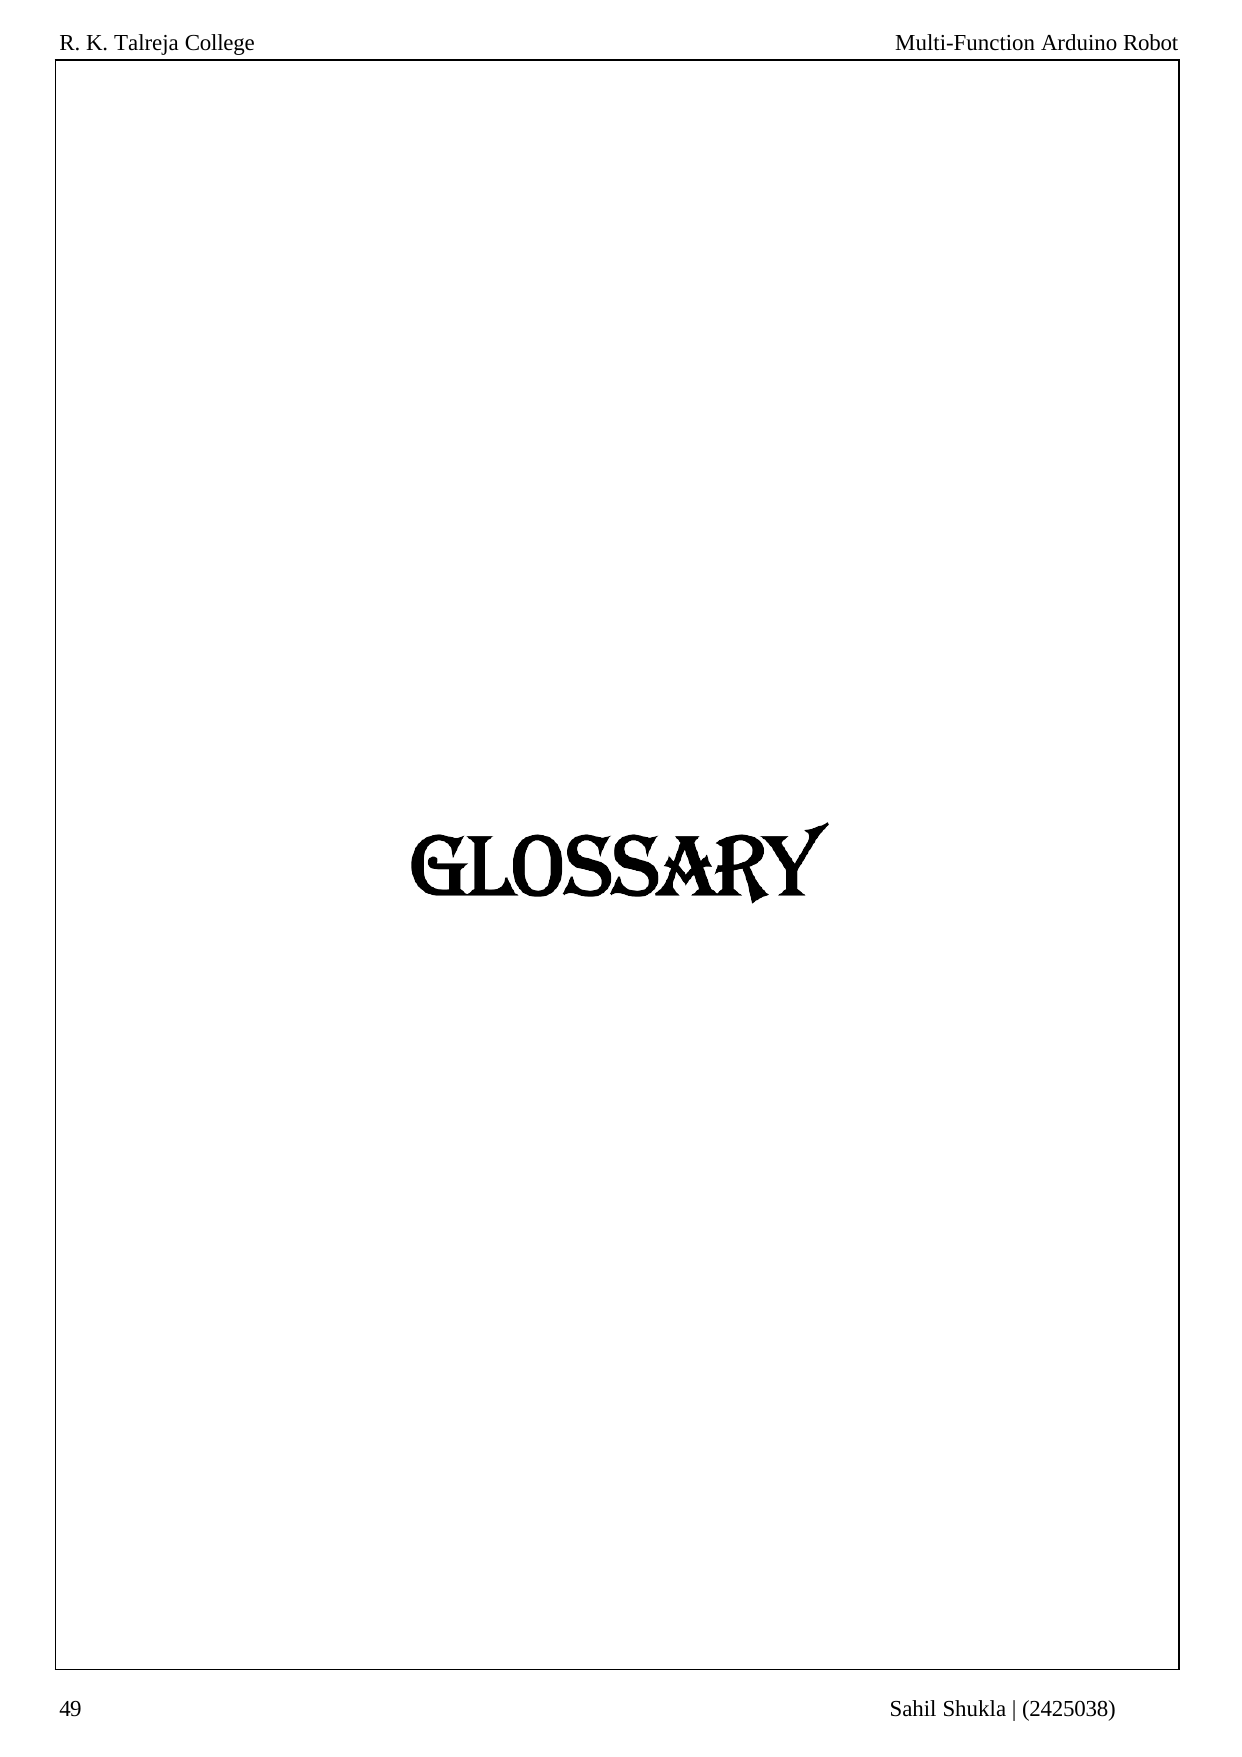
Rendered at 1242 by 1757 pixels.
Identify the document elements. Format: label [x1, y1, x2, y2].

picture [411, 822, 829, 904]
